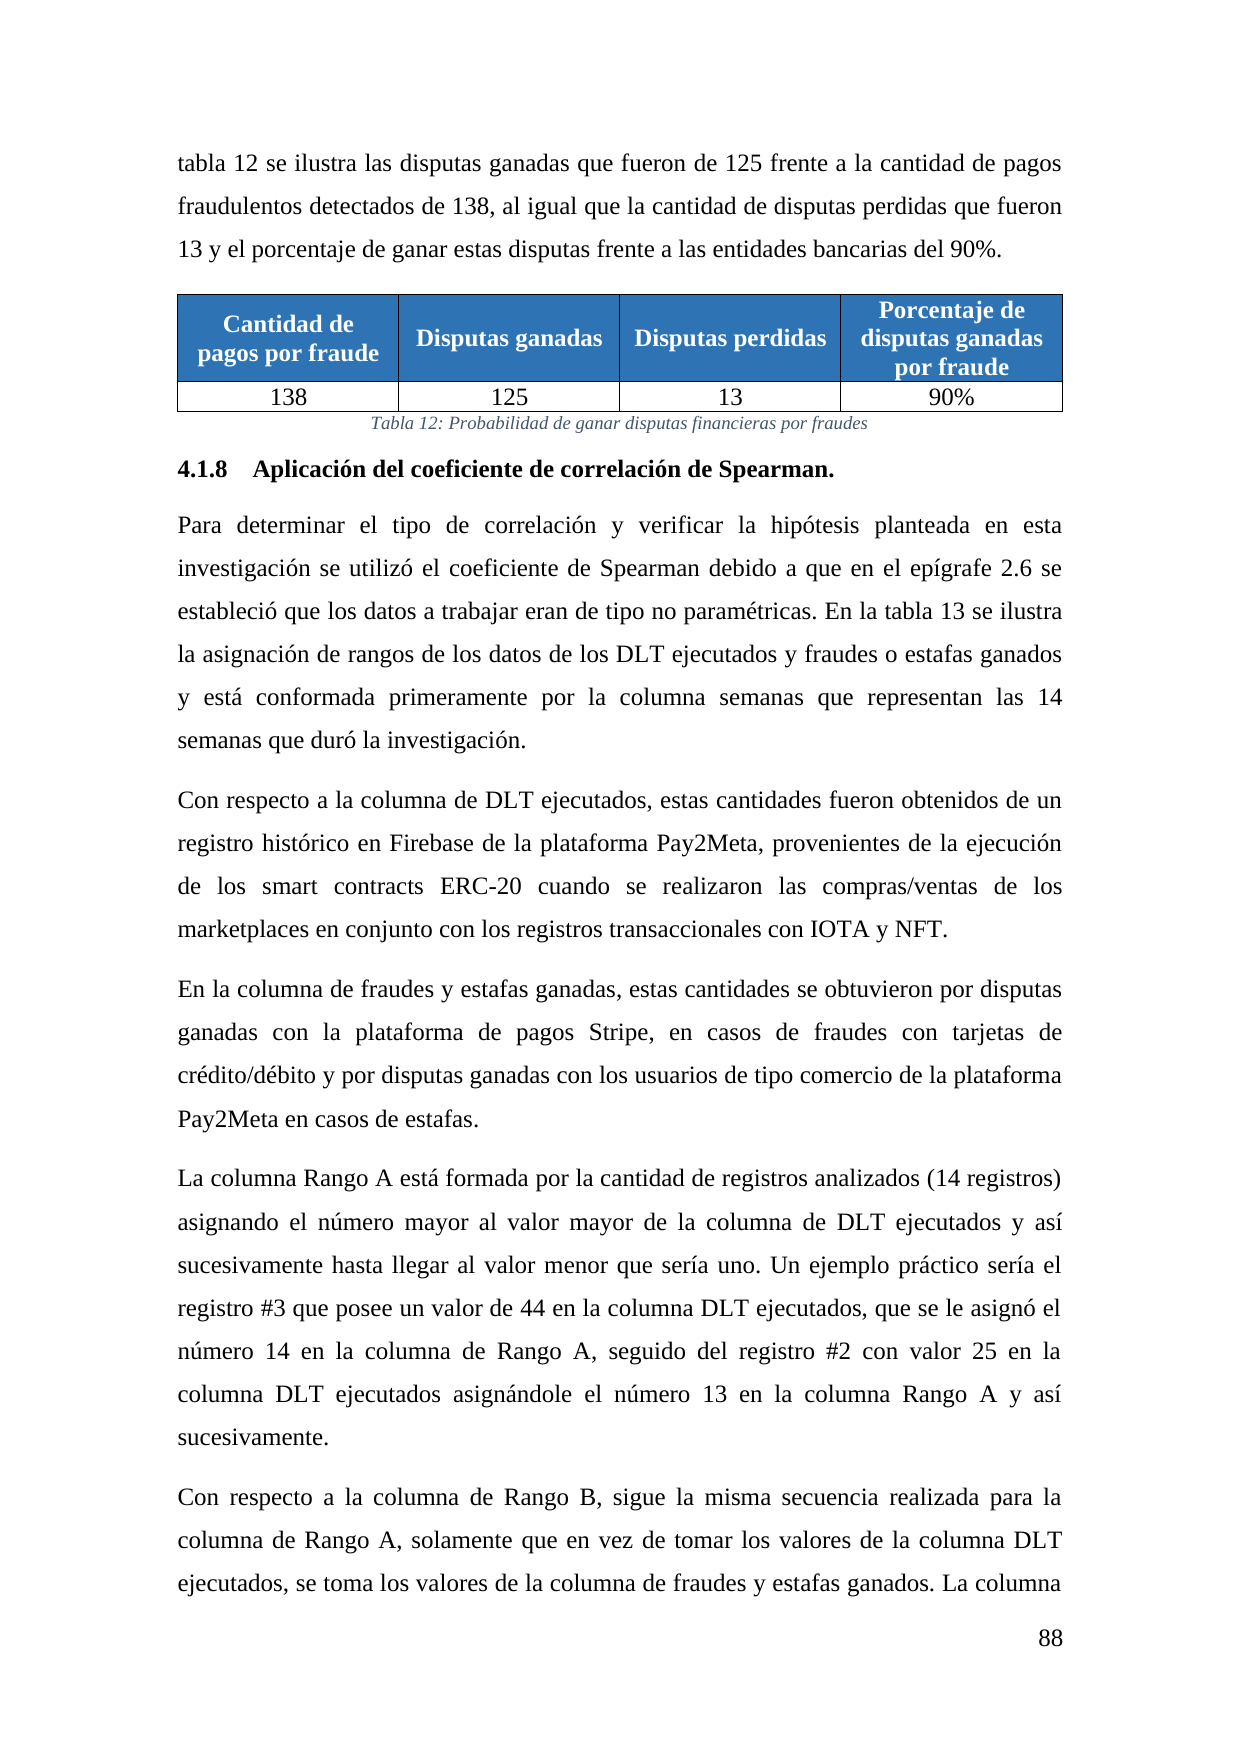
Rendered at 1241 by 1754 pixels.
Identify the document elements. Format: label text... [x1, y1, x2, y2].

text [177, 148, 1063, 263]
table_header Disputas perdidas [620, 295, 840, 381]
table_header Disputas ganadas [399, 295, 619, 381]
table_cell 125 [399, 382, 619, 411]
text La columna Rango A está formada por la cantidad de registros analizados (14 registros) asignando el número mayor al valor mayor de la columna de DLT ejecutados y así sucesivamente hasta llegar al valor menor que sería uno. Un ejemplo práctico sería el registro #3 que posee un valor de 44 en la columna DLT ejecutados, que se le asignó el número 14 en la columna de Rango A, seguido del registro #2 con valor 25 en la columna DLT ejecutados asignándole el número 13 en la columna Rango A y así sucesivamente. [177, 1163, 1063, 1451]
text En la columna de fraudes y estafas ganadas, estas cantidades se obtuvieron por disputas ganadas con la plataforma de pagos Stripe, en casos de fraudes con tarjetas de crédito/débito y por disputas ganadas con los usuarios de tipo comercio de la plataforma Pay2Meta en casos de estafas. [177, 974, 1063, 1132]
list Aplicación del coeficiente de correlación de Spearman. [177, 454, 1063, 483]
table_cell 138 [178, 382, 398, 411]
table_cell 13 [620, 382, 840, 411]
table_header Porcentaje de disputas ganadas por fraude [841, 295, 1062, 381]
table_cell 90% [841, 382, 1062, 411]
text Para determinar el tipo de correlación y verificar la hipótesis planteada en esta investigación se utilizó el coeficiente de Spearman debido a que en el epígrafe 2.6 se estableció que los datos a trabajar eran de tipo no paramétricas. En la tabla 13 se ilustra la asignación de rangos de los datos de los DLT ejecutados y fraudes o estafas ganados y está conformada primeramente por la columna semanas que representan las 14 semanas que duró la investigación. [177, 510, 1063, 754]
table_header Cantidad de pagos por fraude [178, 295, 398, 381]
text Con respecto a la columna de DLT ejecutados, estas cantidades fueron obtenidos de un registro histórico en Firebase de la plataforma Pay2Meta, provenientes de la ejecución de los smart contracts ERC-20 cuando se realizaron las compras/ventas de los marketplaces en conjunto con los registros transaccionales con IOTA y NFT. [177, 785, 1063, 943]
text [177, 1482, 1063, 1597]
